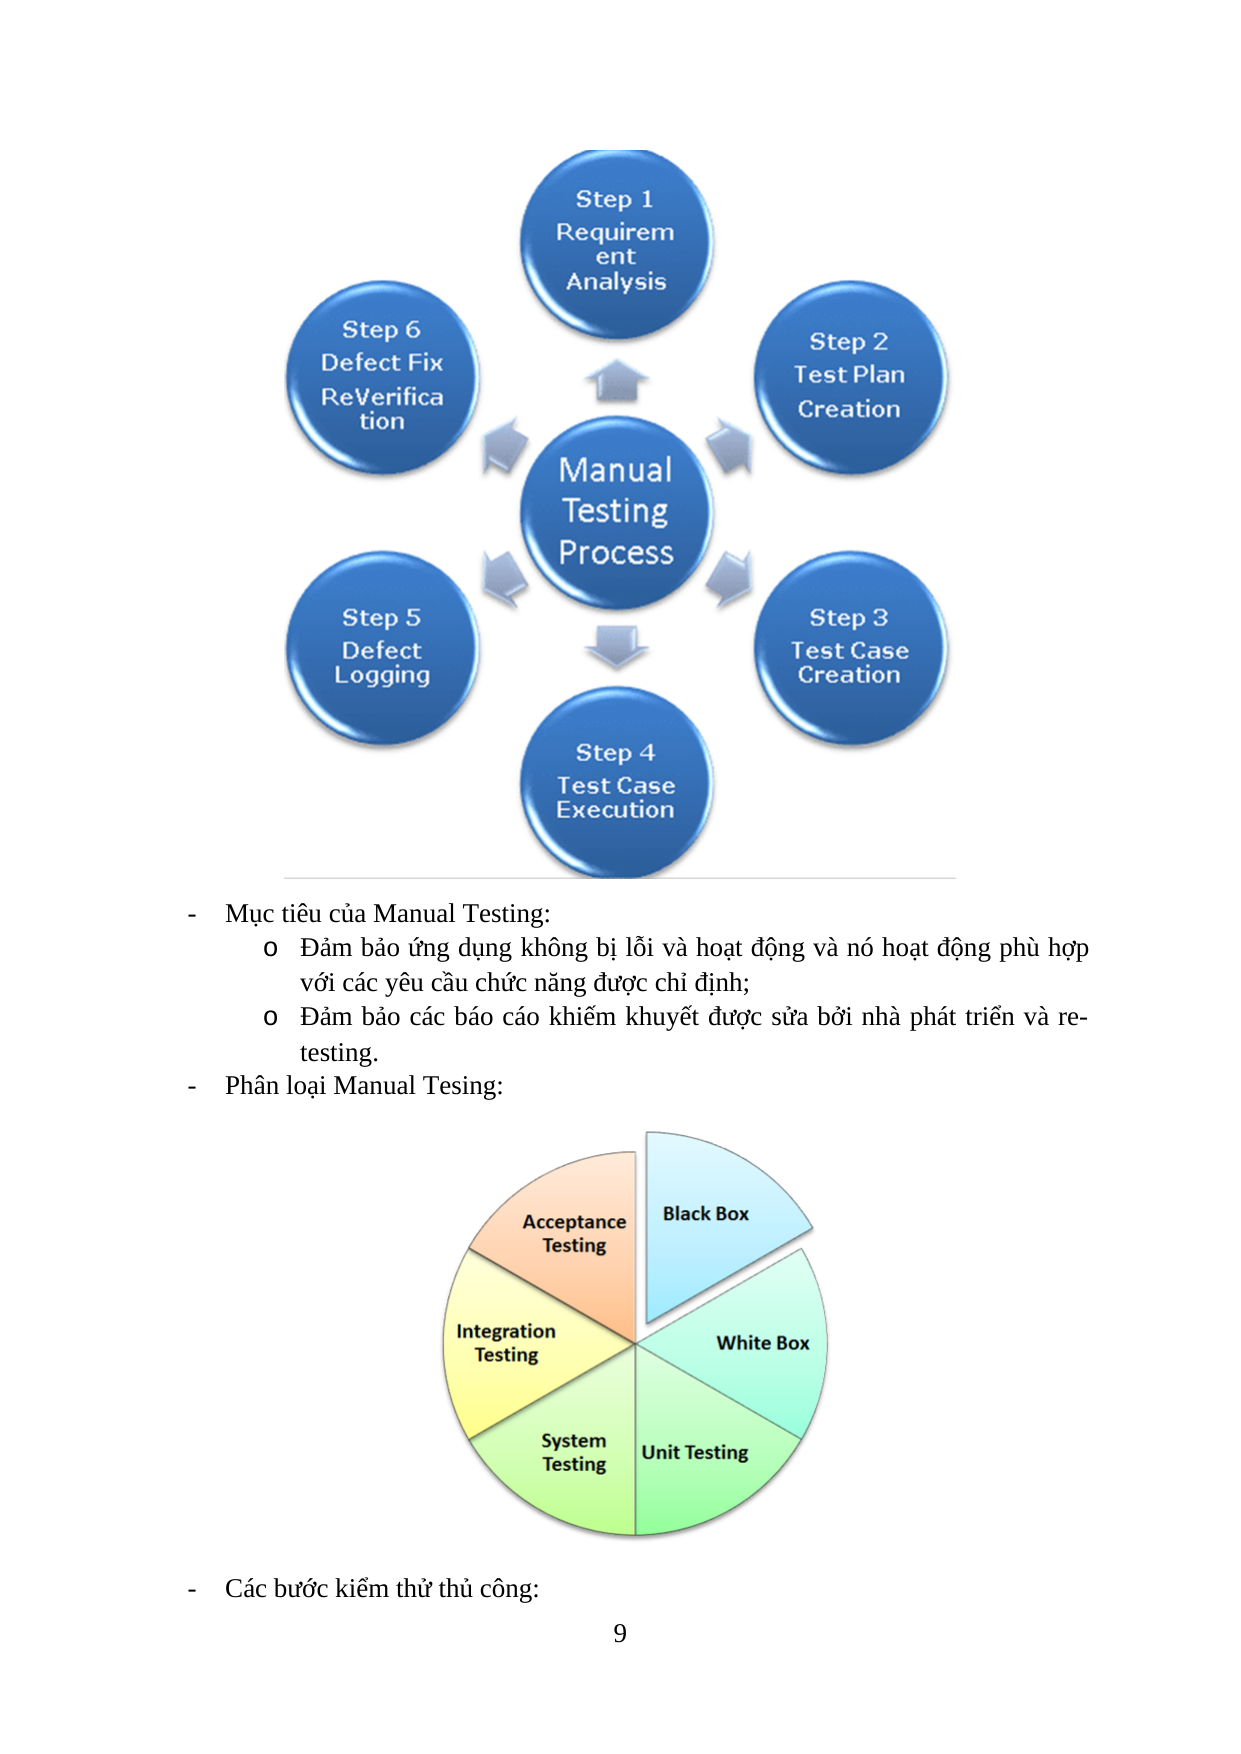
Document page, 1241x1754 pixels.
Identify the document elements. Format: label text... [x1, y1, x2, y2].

list Các bước kiểm thử thủ công: [187, 1572, 1090, 1603]
list Mục tiêu của Manual Testing: [187, 897, 1090, 928]
picture [405, 1119, 873, 1553]
list Đảm bảo các báo cáo khiếm khuyết được sửa bởi nhà phát triển và re-testing. [262, 1000, 1090, 1067]
picture [284, 150, 957, 879]
list Phân loại Manual Tesing: [187, 1069, 1090, 1101]
list Đảm bảo ứng dụng không bị lỗi và hoạt động và nó hoạt động phù hợp với các yêu cầu chức năng được chỉ định; [262, 931, 1090, 998]
